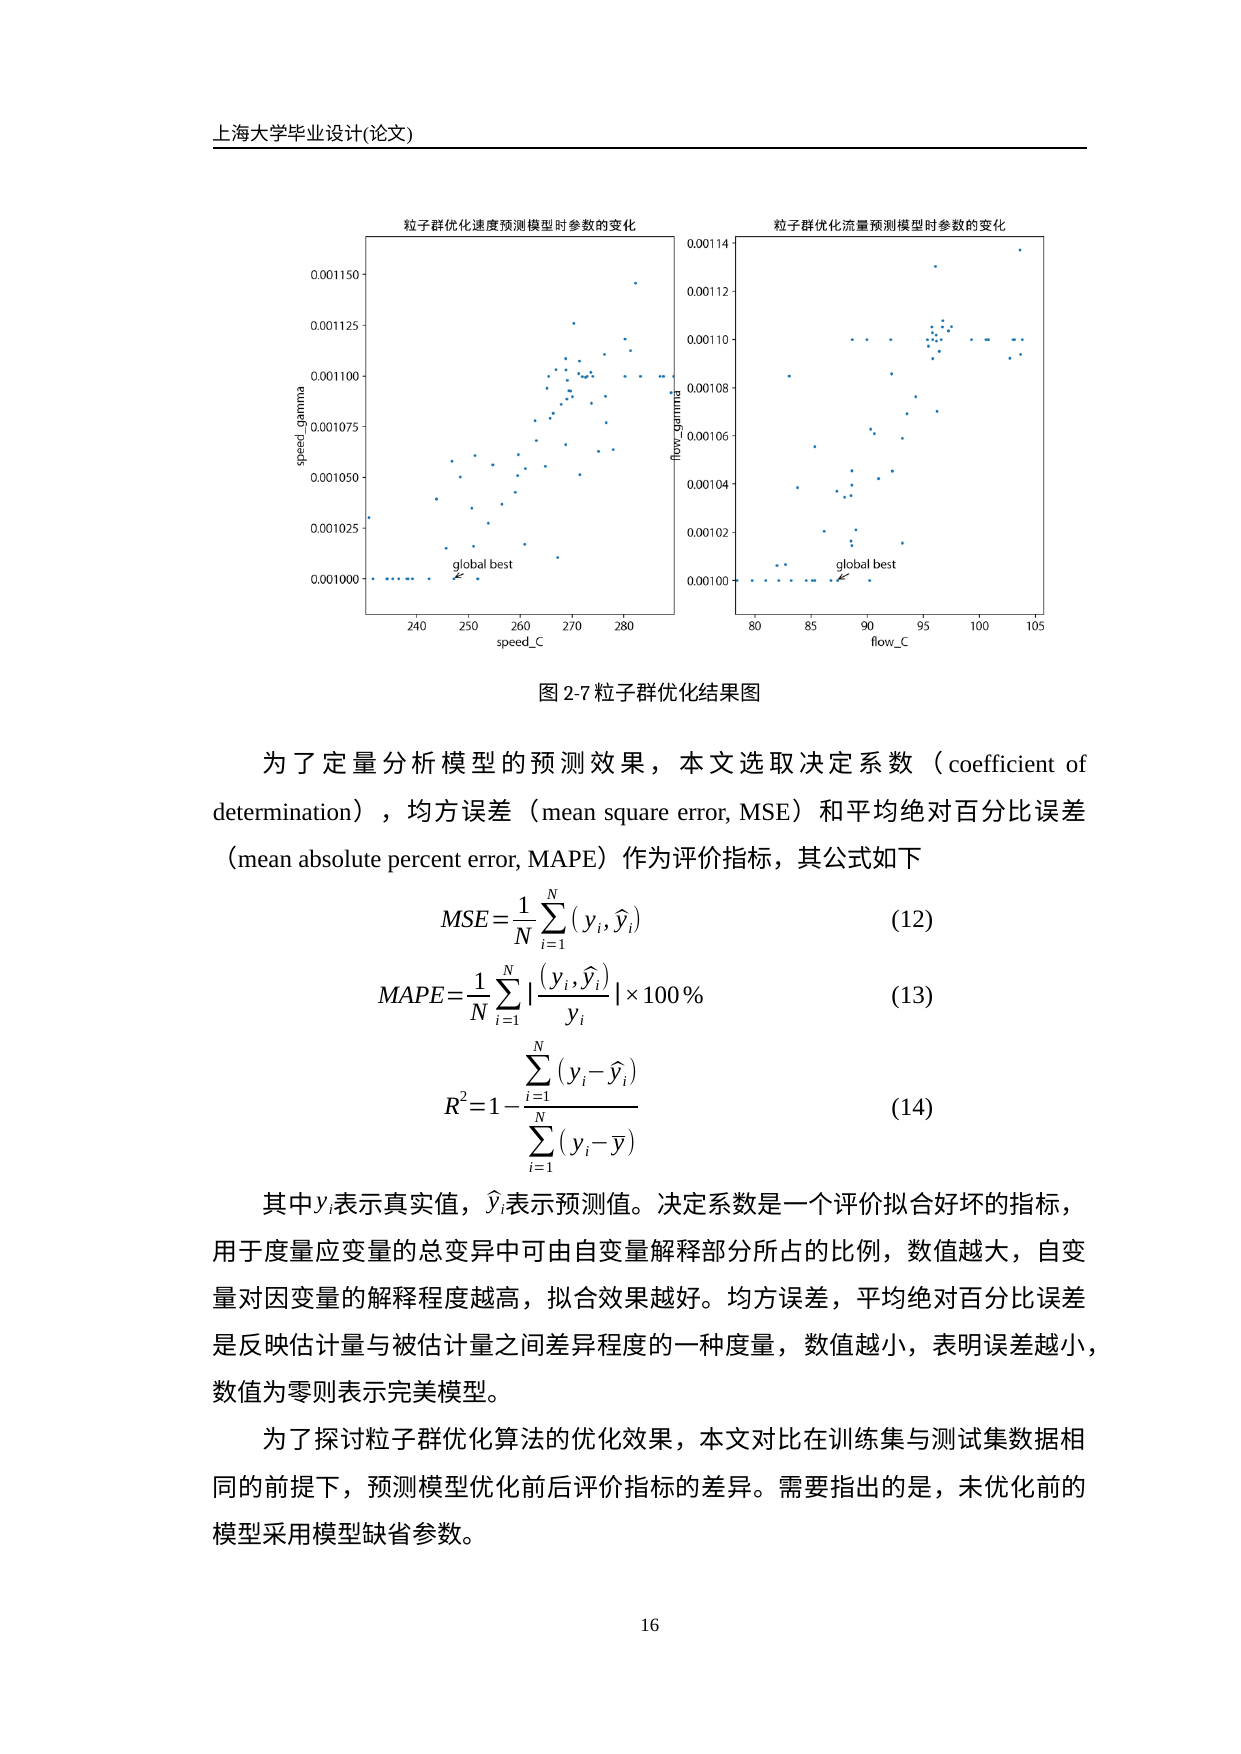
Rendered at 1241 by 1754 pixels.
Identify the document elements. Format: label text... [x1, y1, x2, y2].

text 为了定量分析模型的预测效果，本文选取决定系数（coefficient of determination），均方误差（mean square error, MSE）和平均绝对百分比误差（mean absolute percent error, MAPE）作为评价指标，其公式如下 [213, 744, 1087, 874]
text 其中表示真实值，表示预测值。决定系数是一个评价拟合好坏的指标，用于度量应变量的总变异中可由自变量解释部分所占的比例，数值越大，自变量对因变量的解释程度越高，拟合效果越好。均方误差，平均绝对百分比误差是反映估计量与被估计量之间差异程度的一种度量，数值越小，表明误差越小，数值为零则表示完美模型。 [213, 1184, 1087, 1409]
table_header (12) [836, 885, 1075, 961]
table_cell (13) [836, 961, 1075, 1038]
text 为了探讨粒子群优化算法的优化效果，本文对比在训练集与测试集数据相同的前提下，预测模型优化前后评价指标的差异。需要指出的是，未优化前的模型采用模型缺省参数。 [213, 1420, 1087, 1550]
table_header [201, 885, 836, 961]
table_cell [201, 1038, 836, 1184]
picture [256, 177, 1131, 668]
table_cell [201, 961, 836, 1038]
table_cell (14) [836, 1038, 1075, 1184]
